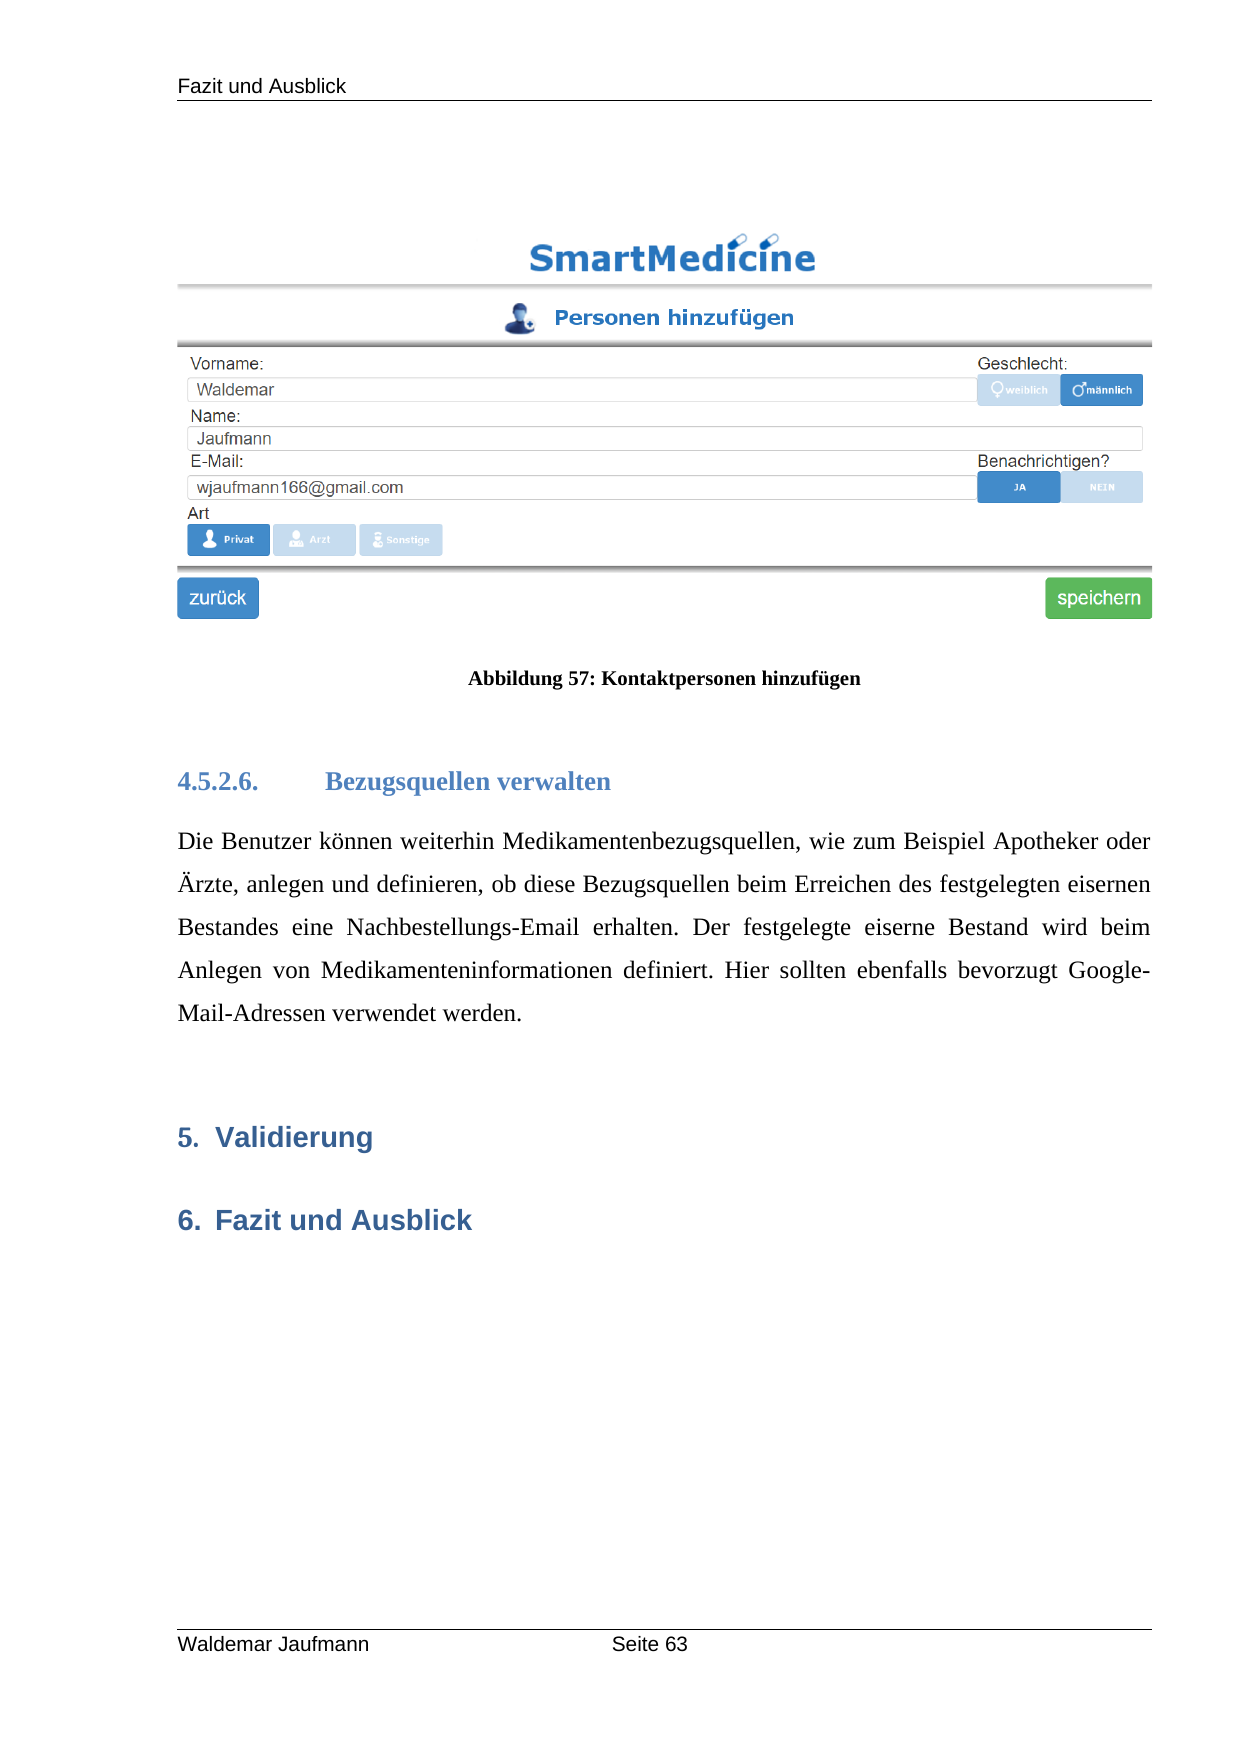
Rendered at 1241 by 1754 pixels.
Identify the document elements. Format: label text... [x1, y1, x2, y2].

subtitle Validierung [177, 1120, 1152, 1154]
text Die Benutzer können weiterhin Medikamentenbezugsquellen, wie zum Beispiel Apotheker oder Ärzte, anlegen und definieren, ob diese Bezugsquellen beim Erreichen des festgelegten eisernen Bestandes eine Nachbestellungs-Email erhalten. Der festgelegte eiserne Bestand wird beim Anlegen von Medikamenteninformationen definiert. Hier sollten ebenfalls bevorzugt Google-Mail-Adressen verwendet werden. [177, 826, 1152, 1027]
subtitle Bezugsquellen verwalten [177, 764, 1152, 797]
picture [177, 233, 1153, 639]
subtitle Fazit und Ausblick [177, 1204, 1152, 1237]
